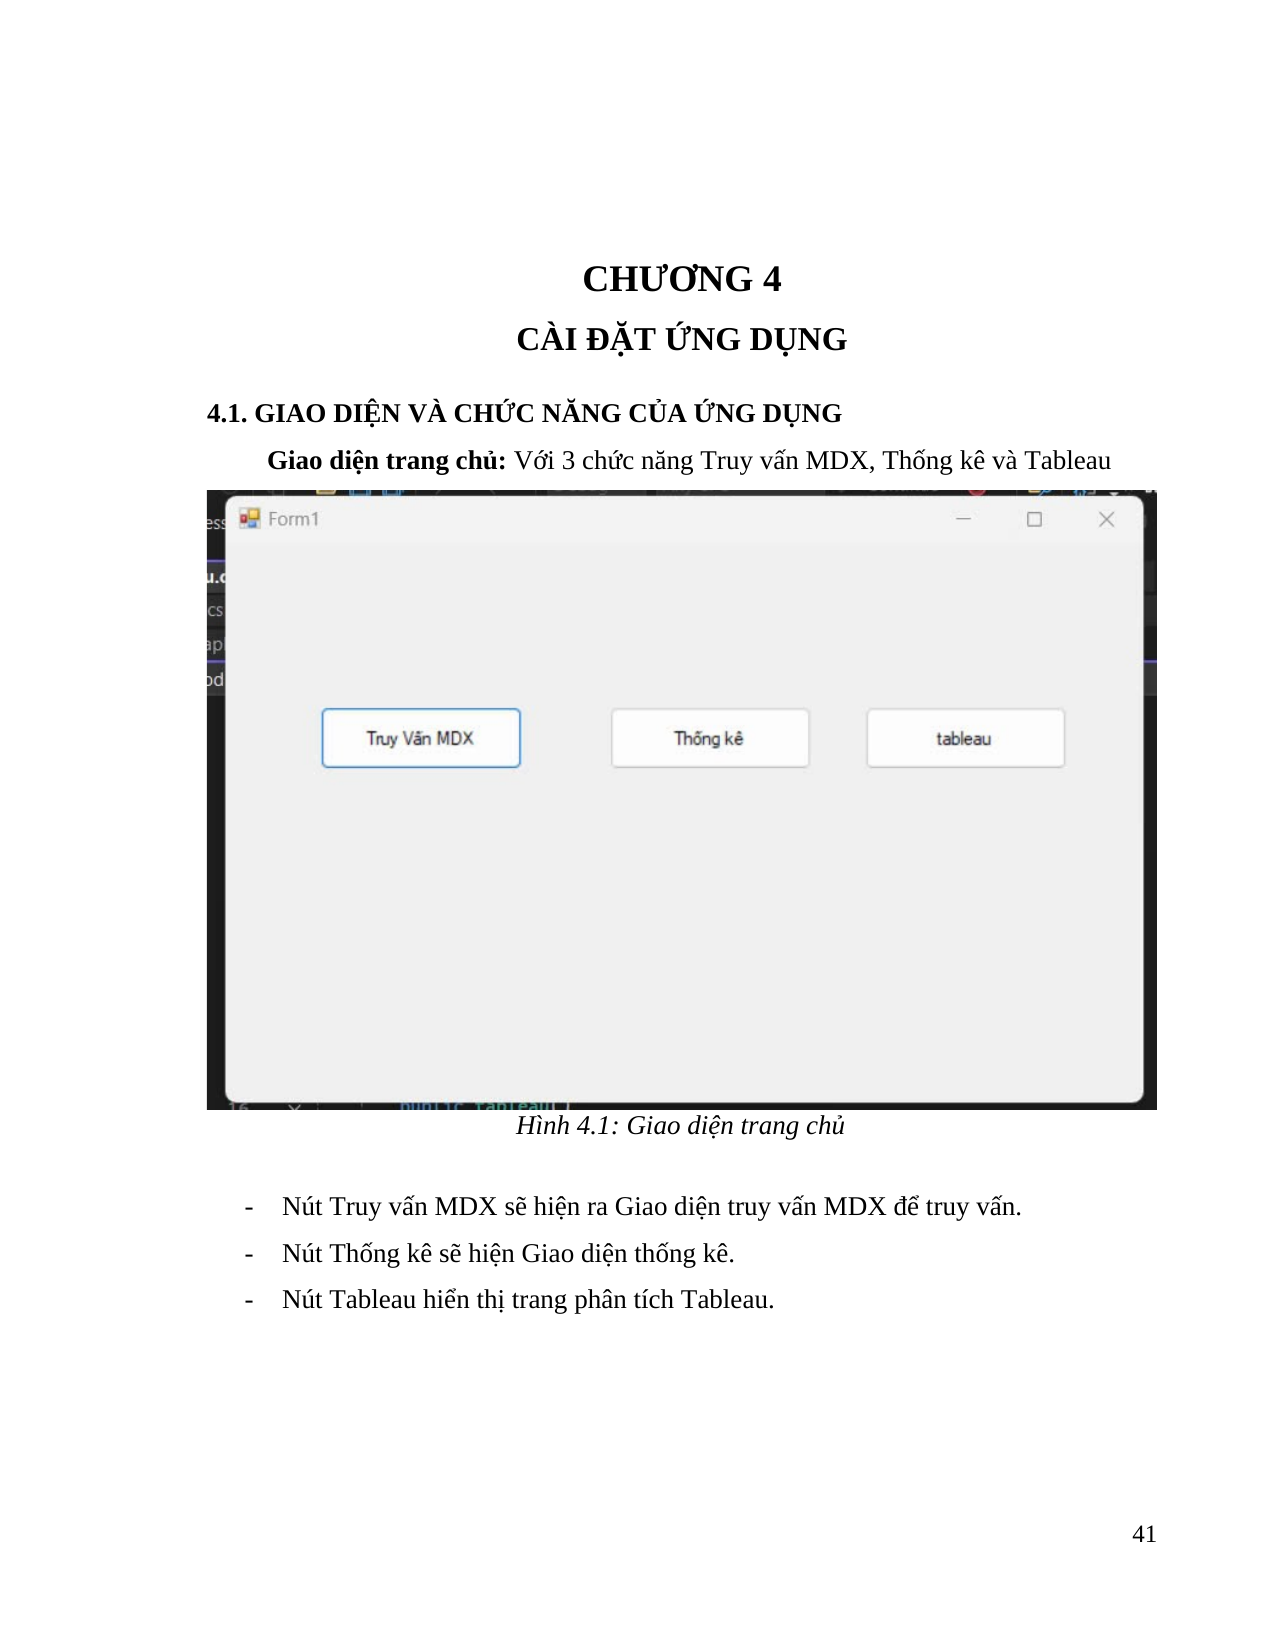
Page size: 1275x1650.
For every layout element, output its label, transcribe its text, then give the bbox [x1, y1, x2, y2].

list Nút Thống kê sẽ hiện Giao diện thống kê. [244, 1237, 1157, 1268]
list Nút Truy vấn MDX sẽ hiện ra Giao diện truy vấn MDX để truy vấn. [244, 1190, 1157, 1221]
picture [206, 490, 1157, 1110]
subtitle Hình 4.1: Giao diện trang chủ [207, 1110, 1157, 1141]
list Nút Tableau hiển thị trang phân tích Tableau. [244, 1283, 1157, 1315]
subtitle 4.1. GIAO DIỆN VÀ CHỨC NĂNG CỦA ỨNG DỤNG Giao diện trang chủ: Với 3 chức năng Truy vấn MDX, Thống kê và Tableau [207, 397, 1157, 475]
subtitle CHƯƠNG 4 CÀI ĐẶT ỨNG DỤNG [207, 257, 1157, 357]
